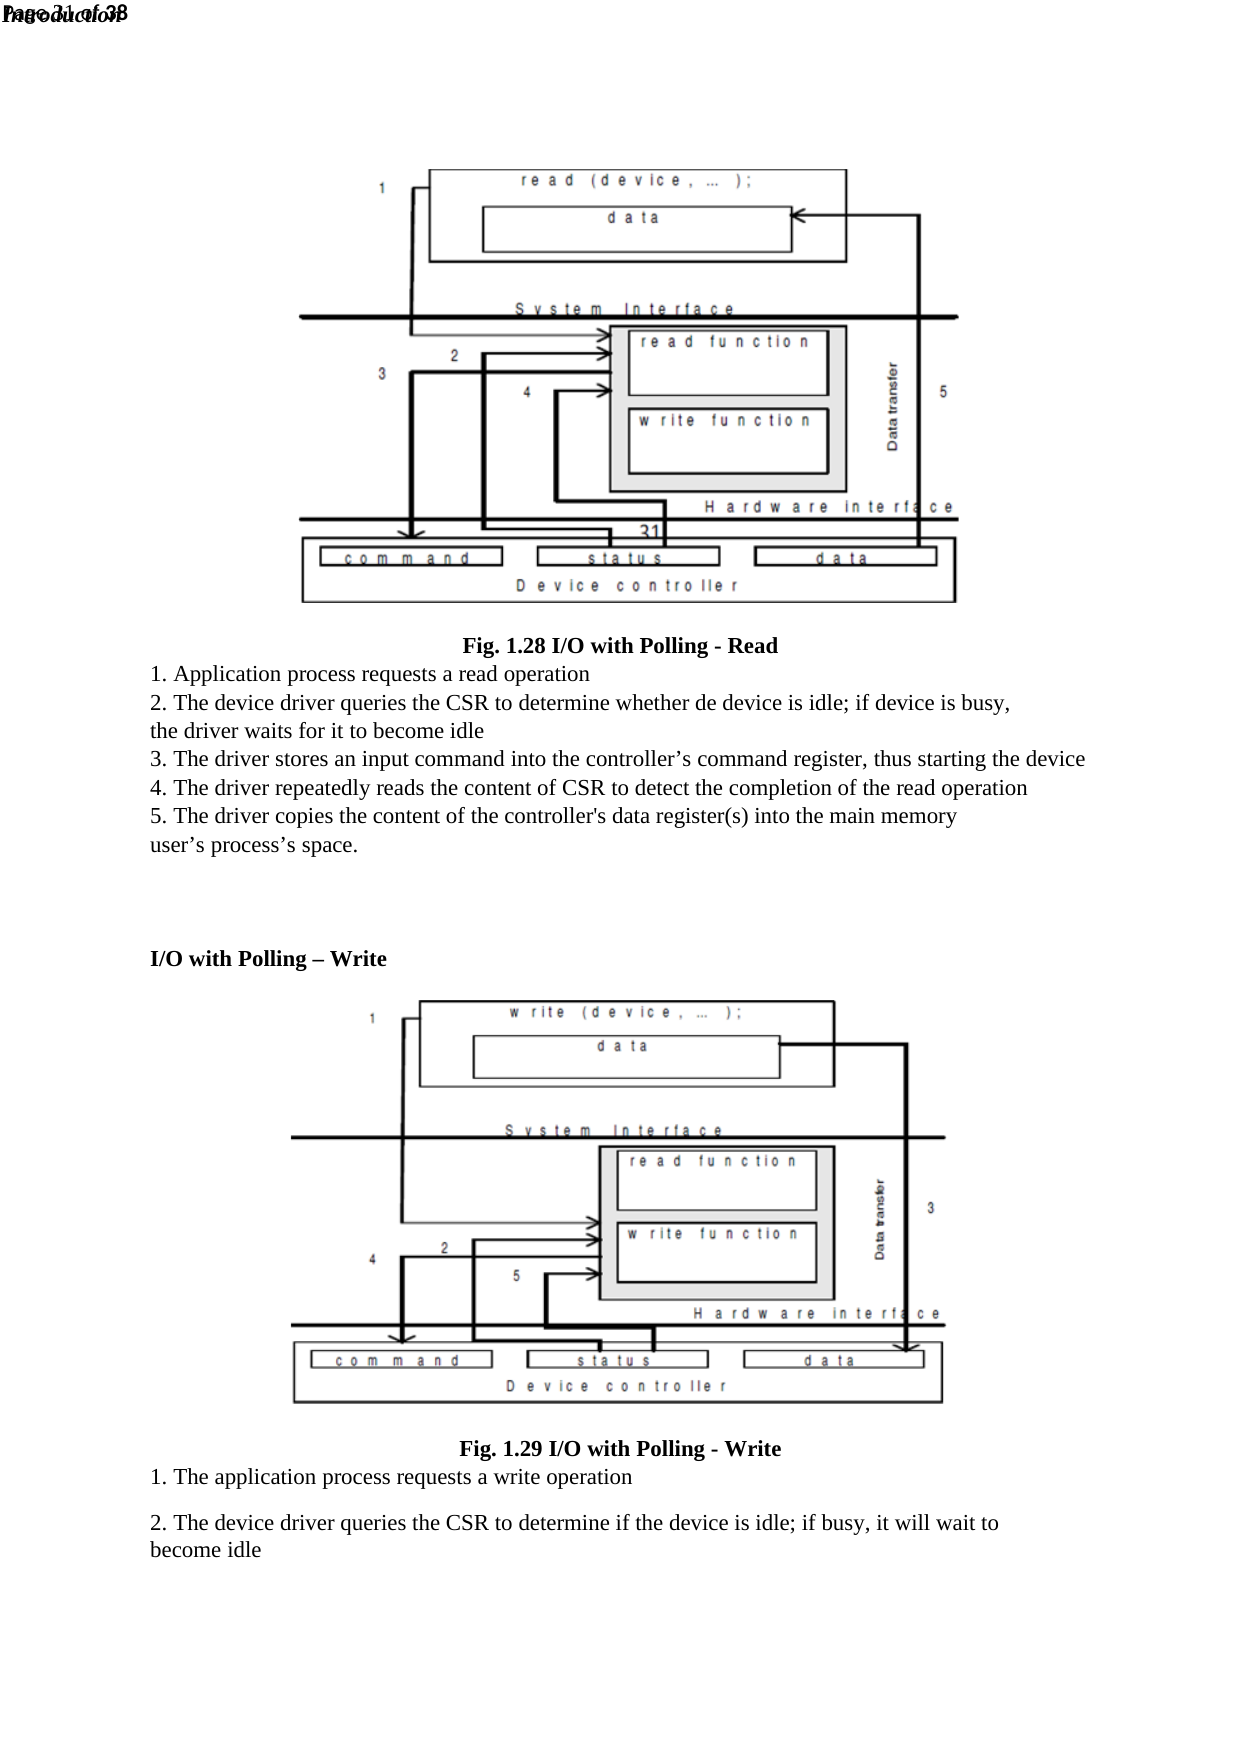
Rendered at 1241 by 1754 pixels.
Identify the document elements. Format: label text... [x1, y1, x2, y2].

picture [298, 169, 959, 603]
list Application process requests a read operation [150, 660, 1240, 687]
text Fig. 1.28 I/O with Polling - Read [462, 632, 1240, 658]
subtitle I/O with Polling – Write [150, 945, 1240, 971]
list The device driver queries the CSR to determine whether de device is idle; if device is busy, the driver waits for it to become idle [150, 689, 1045, 743]
list The device driver queries the CSR to determine if the device is idle; if busy, it will wait to become idle [150, 1508, 1077, 1563]
list The application process requests a write operation [150, 1463, 1240, 1490]
picture [290, 1000, 947, 1404]
text Fig. 1.29 I/O with Polling - Write [459, 1435, 1240, 1461]
list The driver copies the content of the controller's data register(s) into the main memory user’s process’s space. [150, 802, 1018, 857]
list The driver repeatedly reads the content of CSR to detect the completion of the read operation [150, 774, 1240, 800]
list The driver stores an input command into the controller’s command register, thus starting the device [150, 746, 1240, 772]
